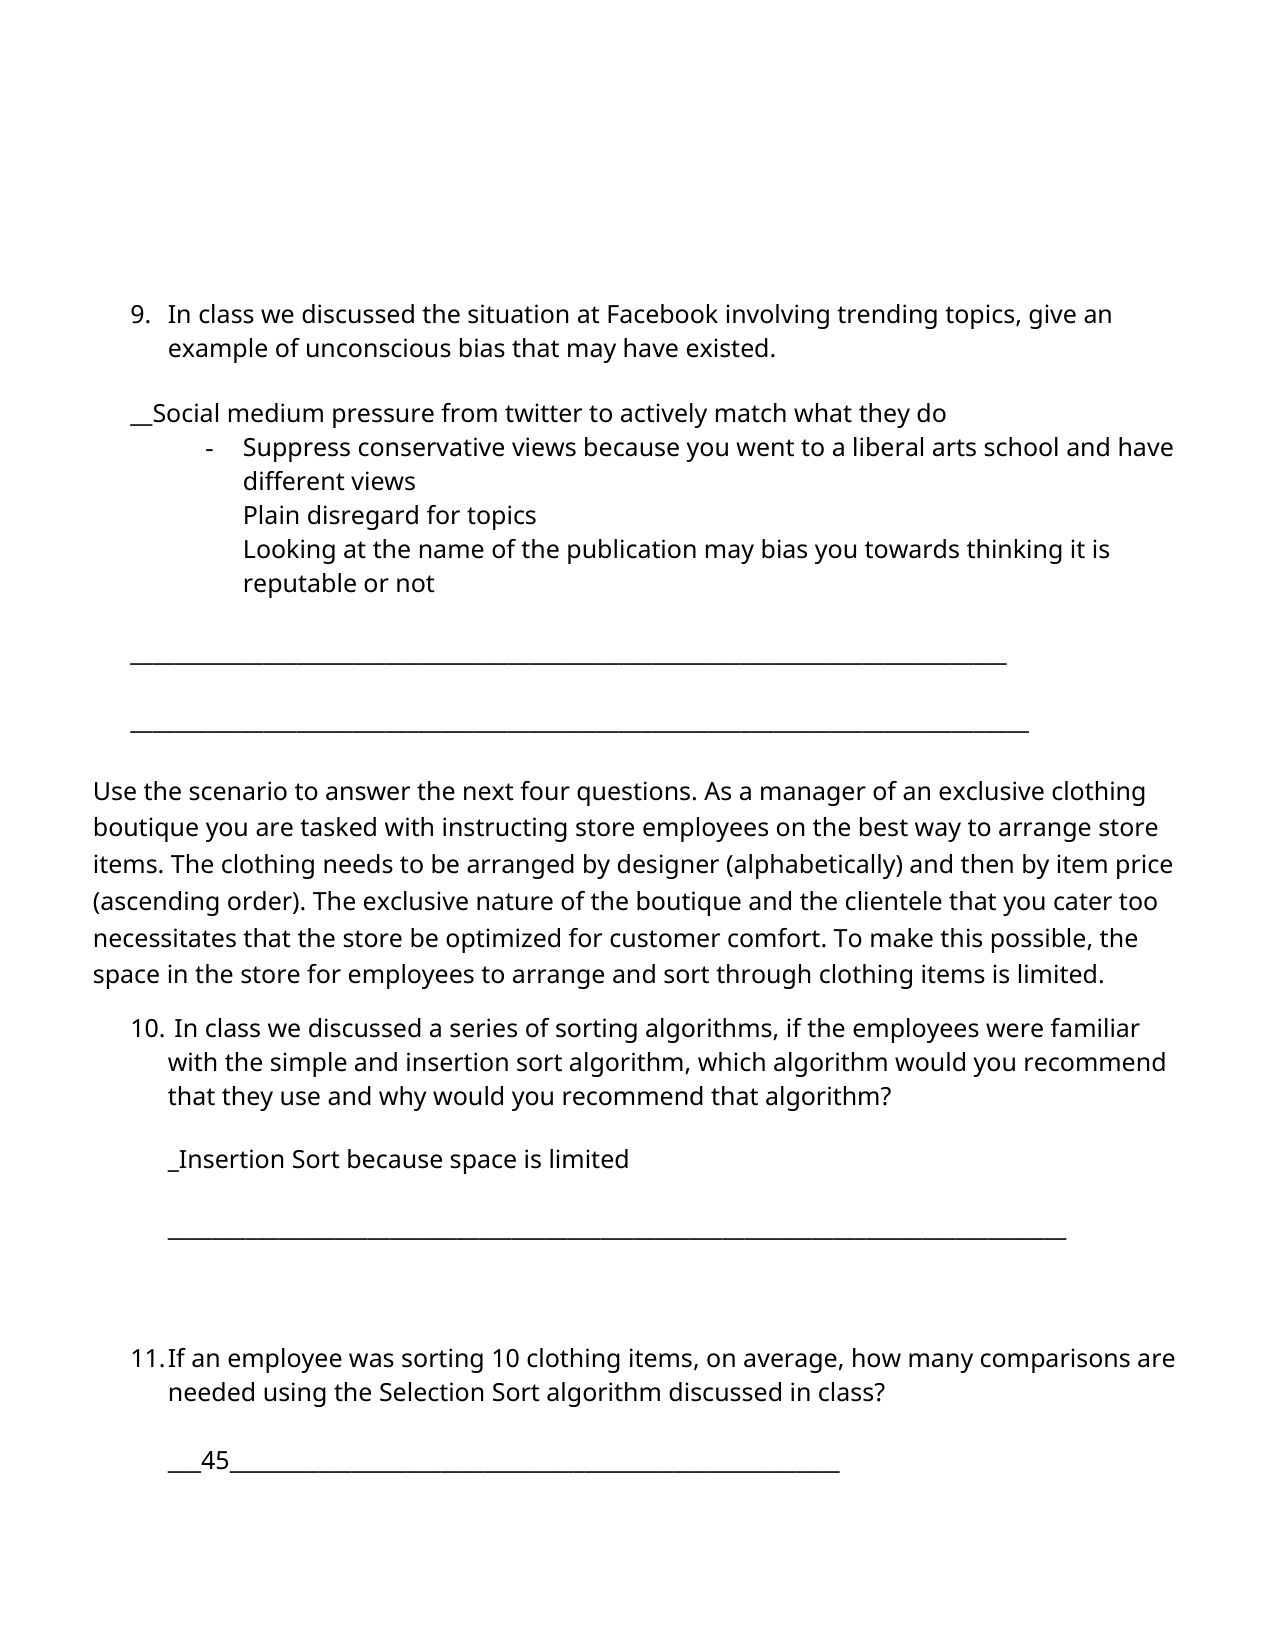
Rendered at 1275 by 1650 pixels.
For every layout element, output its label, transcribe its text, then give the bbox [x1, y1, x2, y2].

list Suppress conservative views because you went to a liberal arts school and have different views Plain disregard for topics Looking at the name of the publication may bias you towards thinking it is reputable or not [205, 430, 1182, 600]
list In class we discussed the situation at Facebook involving trending topics, give an example of unconscious bias that may have existed. [130, 297, 1182, 396]
list In class we discussed a series of sorting algorithms, if the employees were familiar with the simple and insertion sort algorithm, which algorithm would you recommend that they use and why would you recommend that algorithm? [130, 1010, 1182, 1141]
text _______________________________________________________________________________ _________________________________________________________________________________ [130, 634, 1182, 736]
list _Insertion Sort because space is limited _________________________________________________________________________________ [168, 1141, 1182, 1340]
text Use the scenario to answer the next four questions. As a manager of an exclusive clothing boutique you are tasked with instructing store employees on the best way to arrange store items. The clothing needs to be arranged by designer (alphabetically) and then by item price (ascending order). The exclusive nature of the boutique and the clientele that you cater too necessitates that the store be optimized for customer comfort. To make this possible, the space in the store for employees to arrange and sort through clothing items is limited. [93, 736, 1182, 991]
text __Social medium pressure from twitter to actively match what they do [130, 396, 1182, 430]
list If an employee was sorting 10 clothing items, on average, how many comparisons are needed using the Selection Sort algorithm discussed in class? ___45_______________________________________________________ [130, 1340, 1182, 1477]
